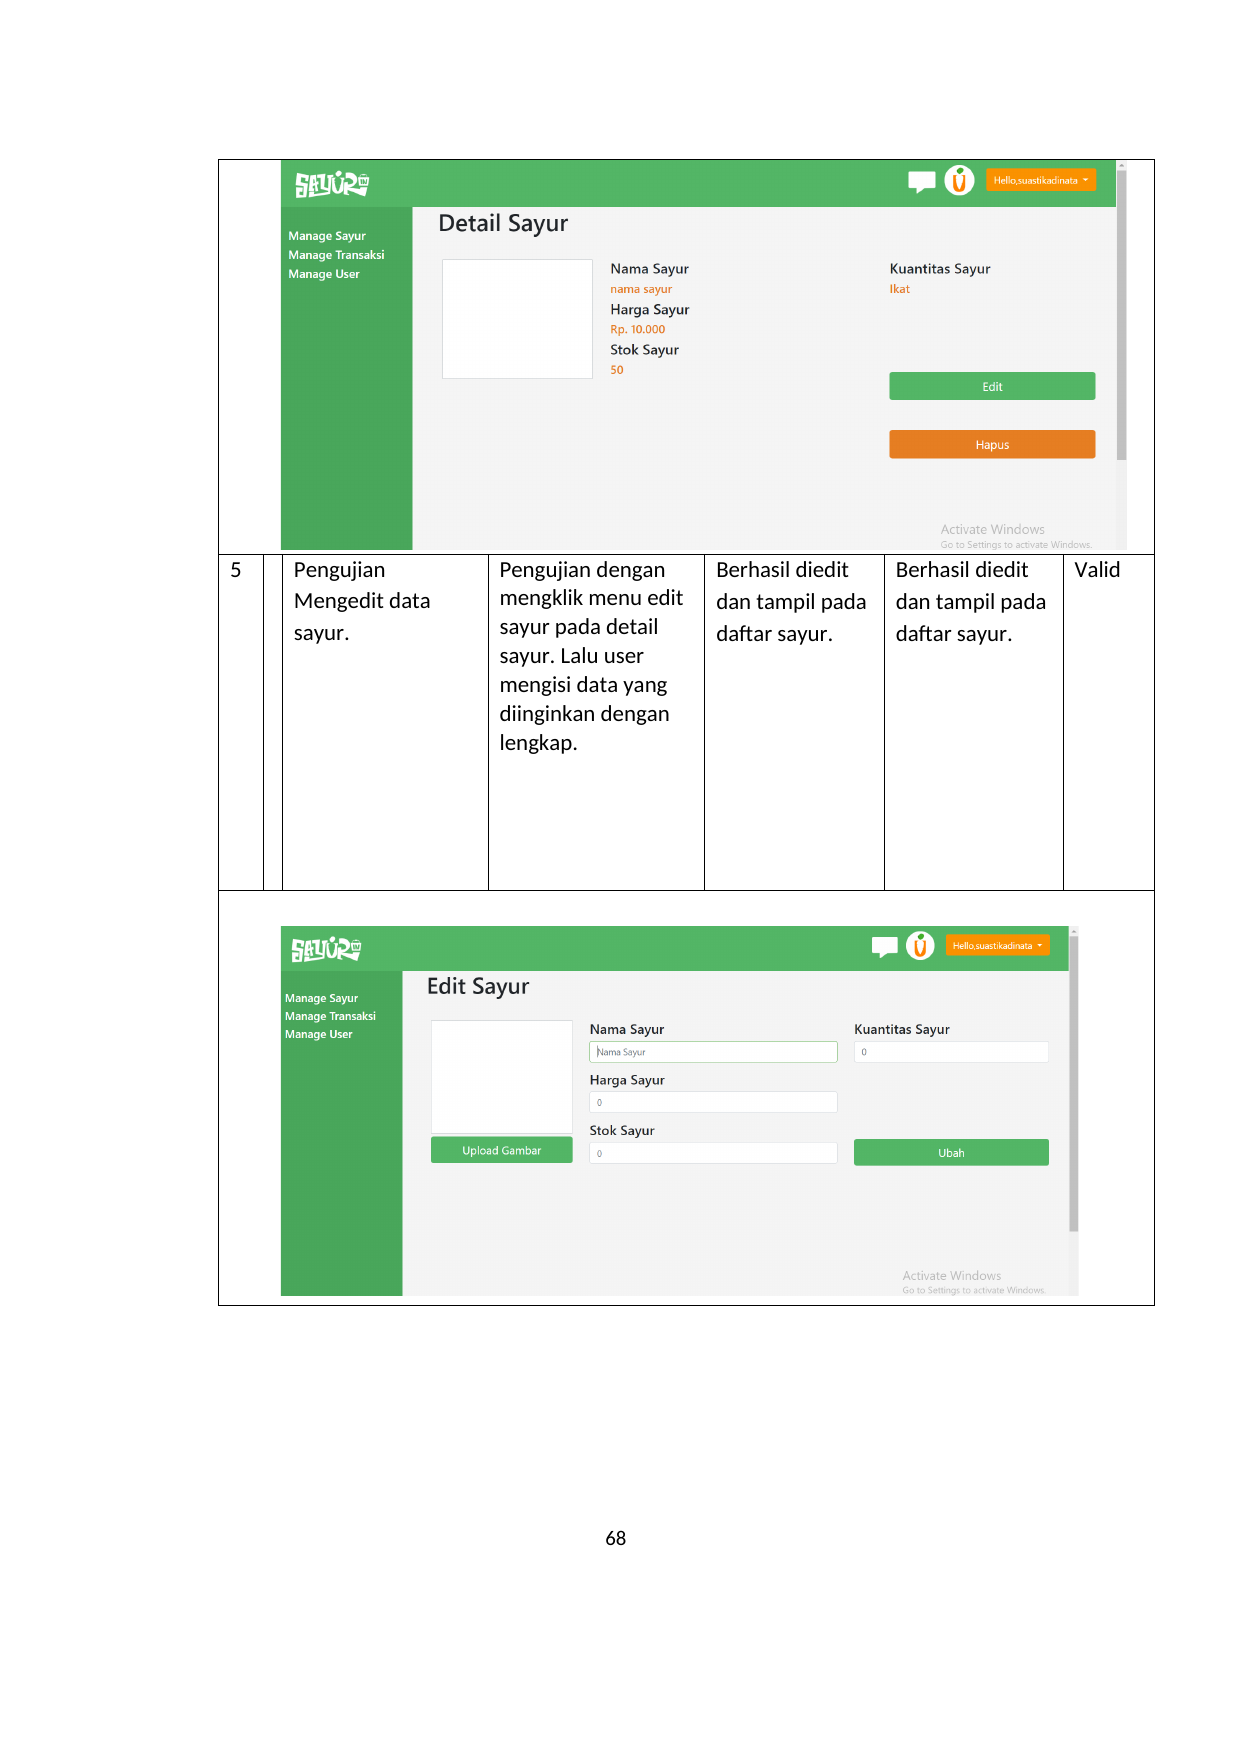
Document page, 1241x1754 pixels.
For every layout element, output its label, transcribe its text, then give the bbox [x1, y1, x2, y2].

picture [280, 926, 1079, 1296]
table_cell Berhasil diedit dan tampil pada daftar sayur. [885, 555, 1063, 890]
table_cell Valid [1064, 555, 1154, 890]
table_cell 5 [219, 555, 263, 890]
table_cell [264, 555, 282, 890]
table_cell [219, 891, 1154, 1305]
picture [280, 160, 1127, 550]
table_cell Pengujian Mengedit data sayur. [283, 555, 488, 890]
table_cell Berhasil diedit dan tampil pada daftar sayur. [705, 555, 884, 890]
table_cell Pengujian dengan mengklik menu edit sayur pada detail sayur. Lalu user mengisi data yang diinginkan dengan lengkap. [489, 555, 704, 890]
table_cell [219, 160, 1154, 554]
